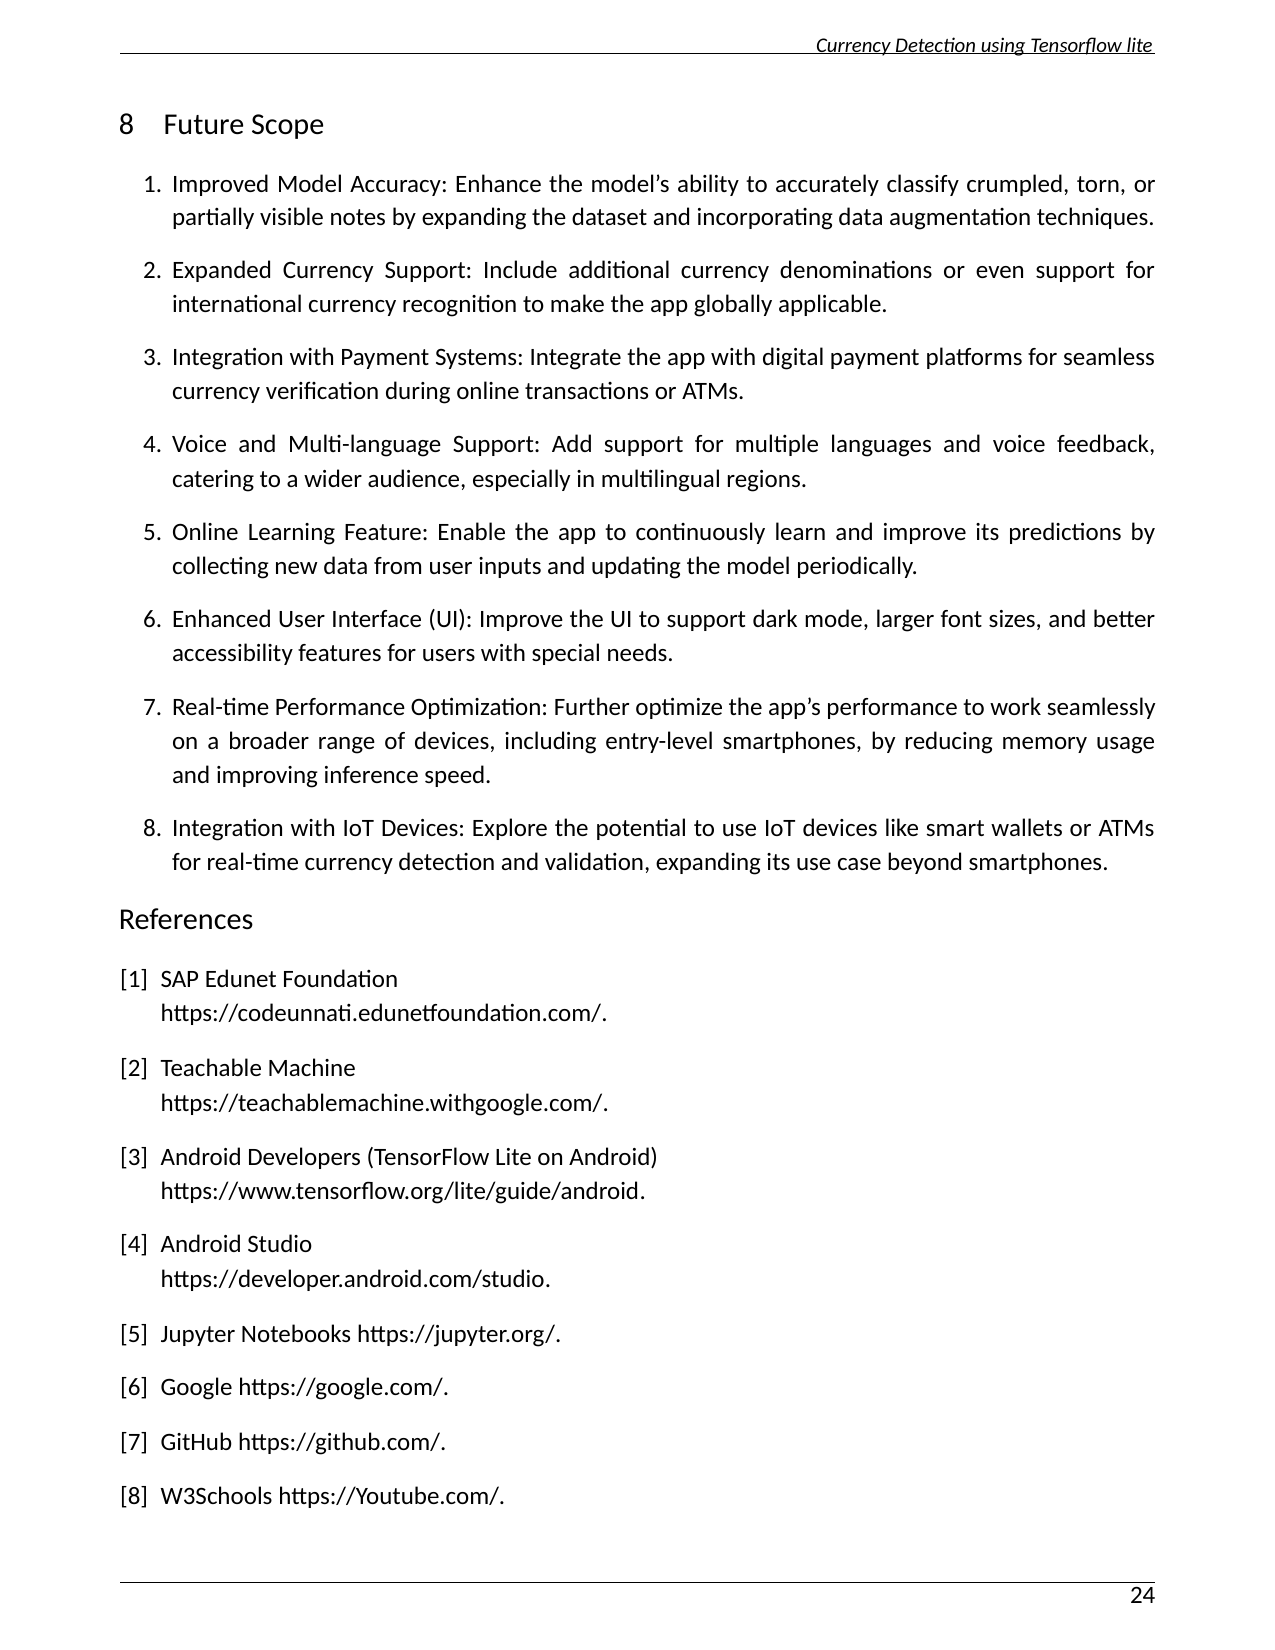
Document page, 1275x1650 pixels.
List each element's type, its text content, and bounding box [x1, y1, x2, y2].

list Online Learning Feature: Enable the app to continuously learn and improve its predictions by collecting new data from user inputs and updating the model periodically. [143, 516, 1157, 581]
list Integration with Payment Systems: Integrate the app with digital payment platforms for seamless currency verification during online transactions or ATMs. [143, 341, 1157, 406]
list Teachable Machine https://teachablemachine.withgoogle.com/. [120, 1052, 700, 1117]
list Google https://google.com/. [120, 1371, 700, 1402]
list GitHub https://github.com/. [120, 1426, 700, 1456]
list Enhanced User Interface (UI): Improve the UI to support dark mode, larger font sizes, and better accessibility features for users with special needs. [143, 603, 1157, 668]
list Voice and Multi-language Support: Add support for multiple languages and voice feedback, catering to a wider audience, especially in multilingual regions. [143, 429, 1157, 493]
list Real-time Performance Optimization: Further optimize the app’s performance to work seamlessly on a broader range of devices, including entry-level smartphones, by reducing memory usage and improving inference speed. [143, 691, 1157, 790]
list SAP Edunet Foundation https://codeunnati.edunetfoundation.com/. [120, 963, 700, 1028]
text References [118, 900, 1198, 937]
list W3Schools https://Youtube.com/. [120, 1480, 700, 1511]
list Android Developers (TensorFlow Lite on Android) https://www.tensorflow.org/lite/guide/android. [120, 1141, 700, 1206]
list Android Studio https://developer.android.com/studio. [120, 1229, 700, 1294]
subtitle Future Scope [118, 105, 1198, 142]
list Jupyter Notebooks https://jupyter.org/. [120, 1318, 700, 1348]
list Integration with IoT Devices: Explore the potential to use IoT devices like smart wallets or ATMs for real-time currency detection and validation, expanding its use case beyond smartphones. [143, 812, 1157, 877]
list Expanded Currency Support: Include additional currency denominations or even support for international currency recognition to make the app globally applicable. [143, 254, 1157, 318]
list Improved Model Accuracy: Enhance the model’s ability to accurately classify crumpled, torn, or partially visible notes by expanding the dataset and incorporating data augmentation techniques. [143, 168, 1157, 232]
